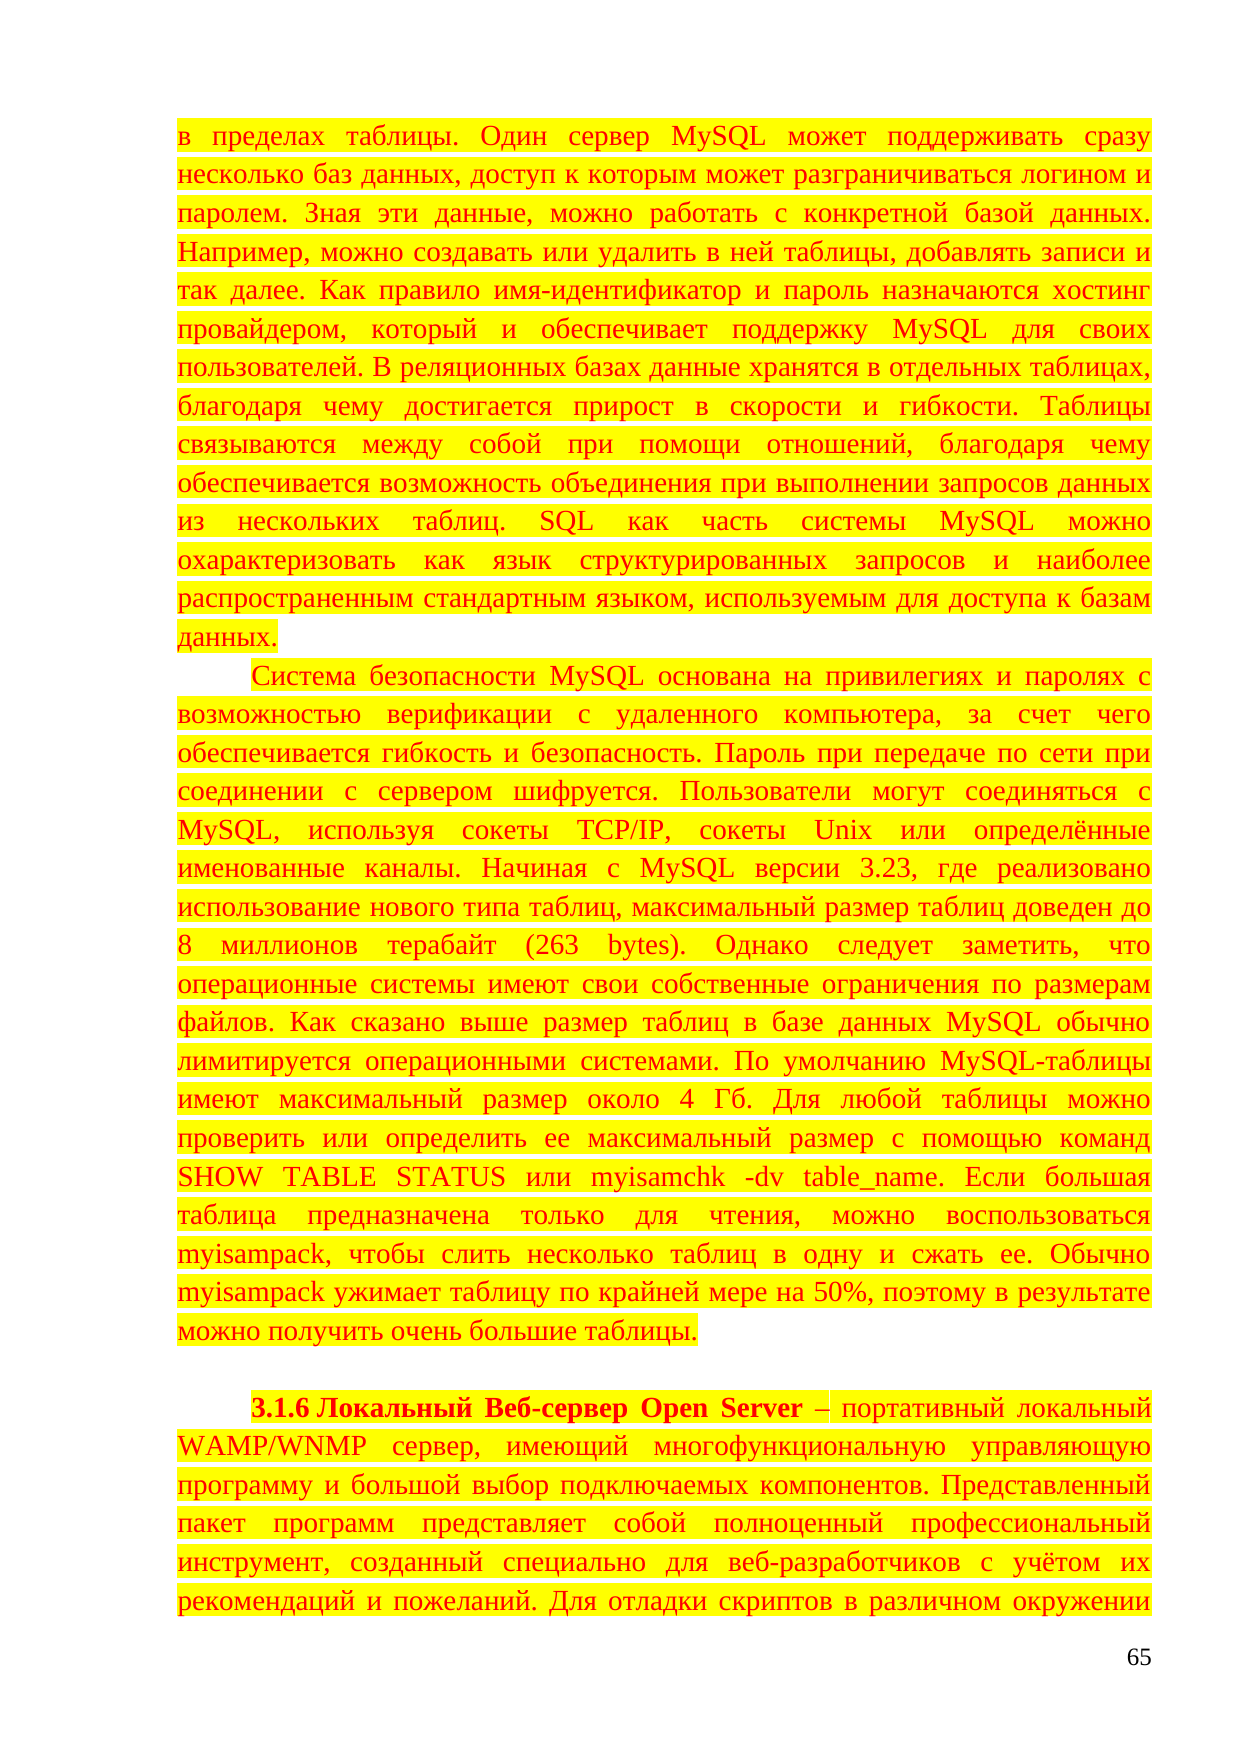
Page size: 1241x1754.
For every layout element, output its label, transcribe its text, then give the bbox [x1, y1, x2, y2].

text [177, 1390, 1152, 1429]
